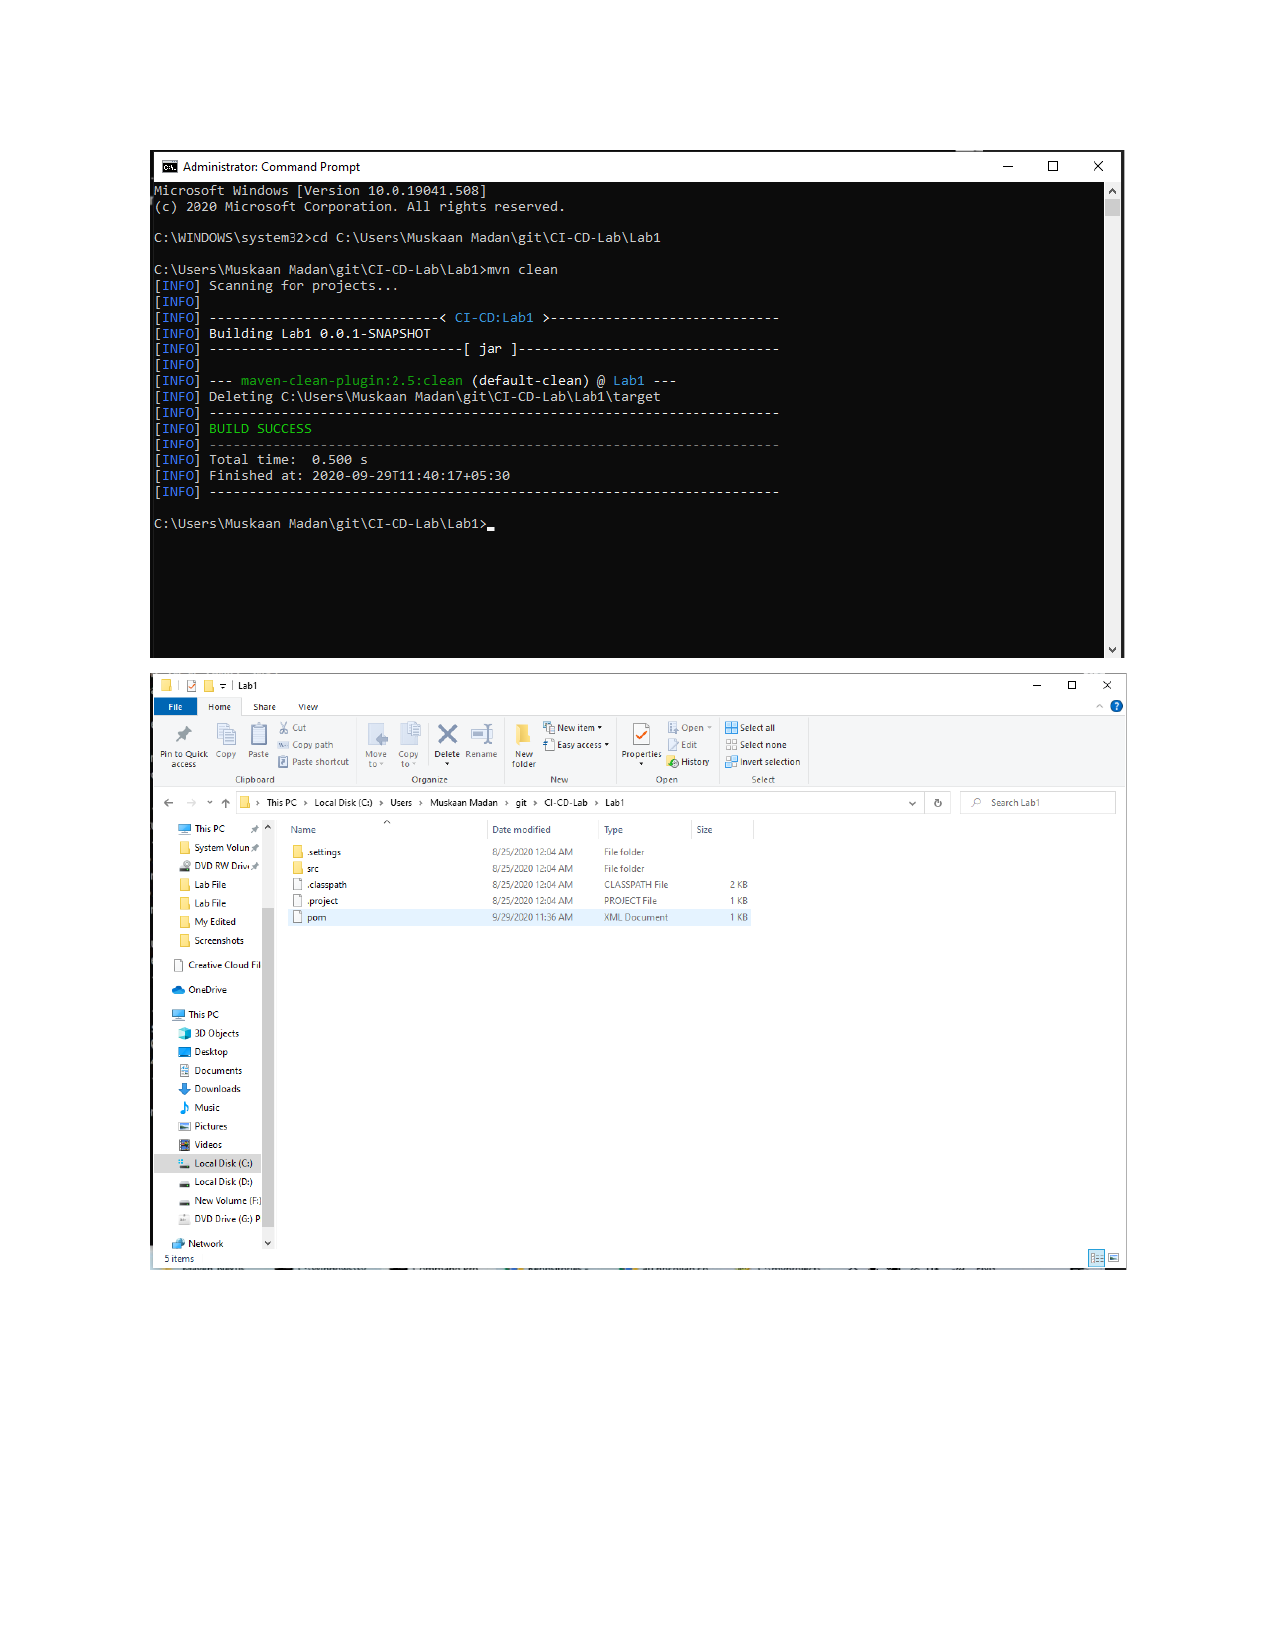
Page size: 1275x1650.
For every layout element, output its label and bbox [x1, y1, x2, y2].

picture [150, 673, 1127, 1270]
picture [150, 150, 1125, 658]
